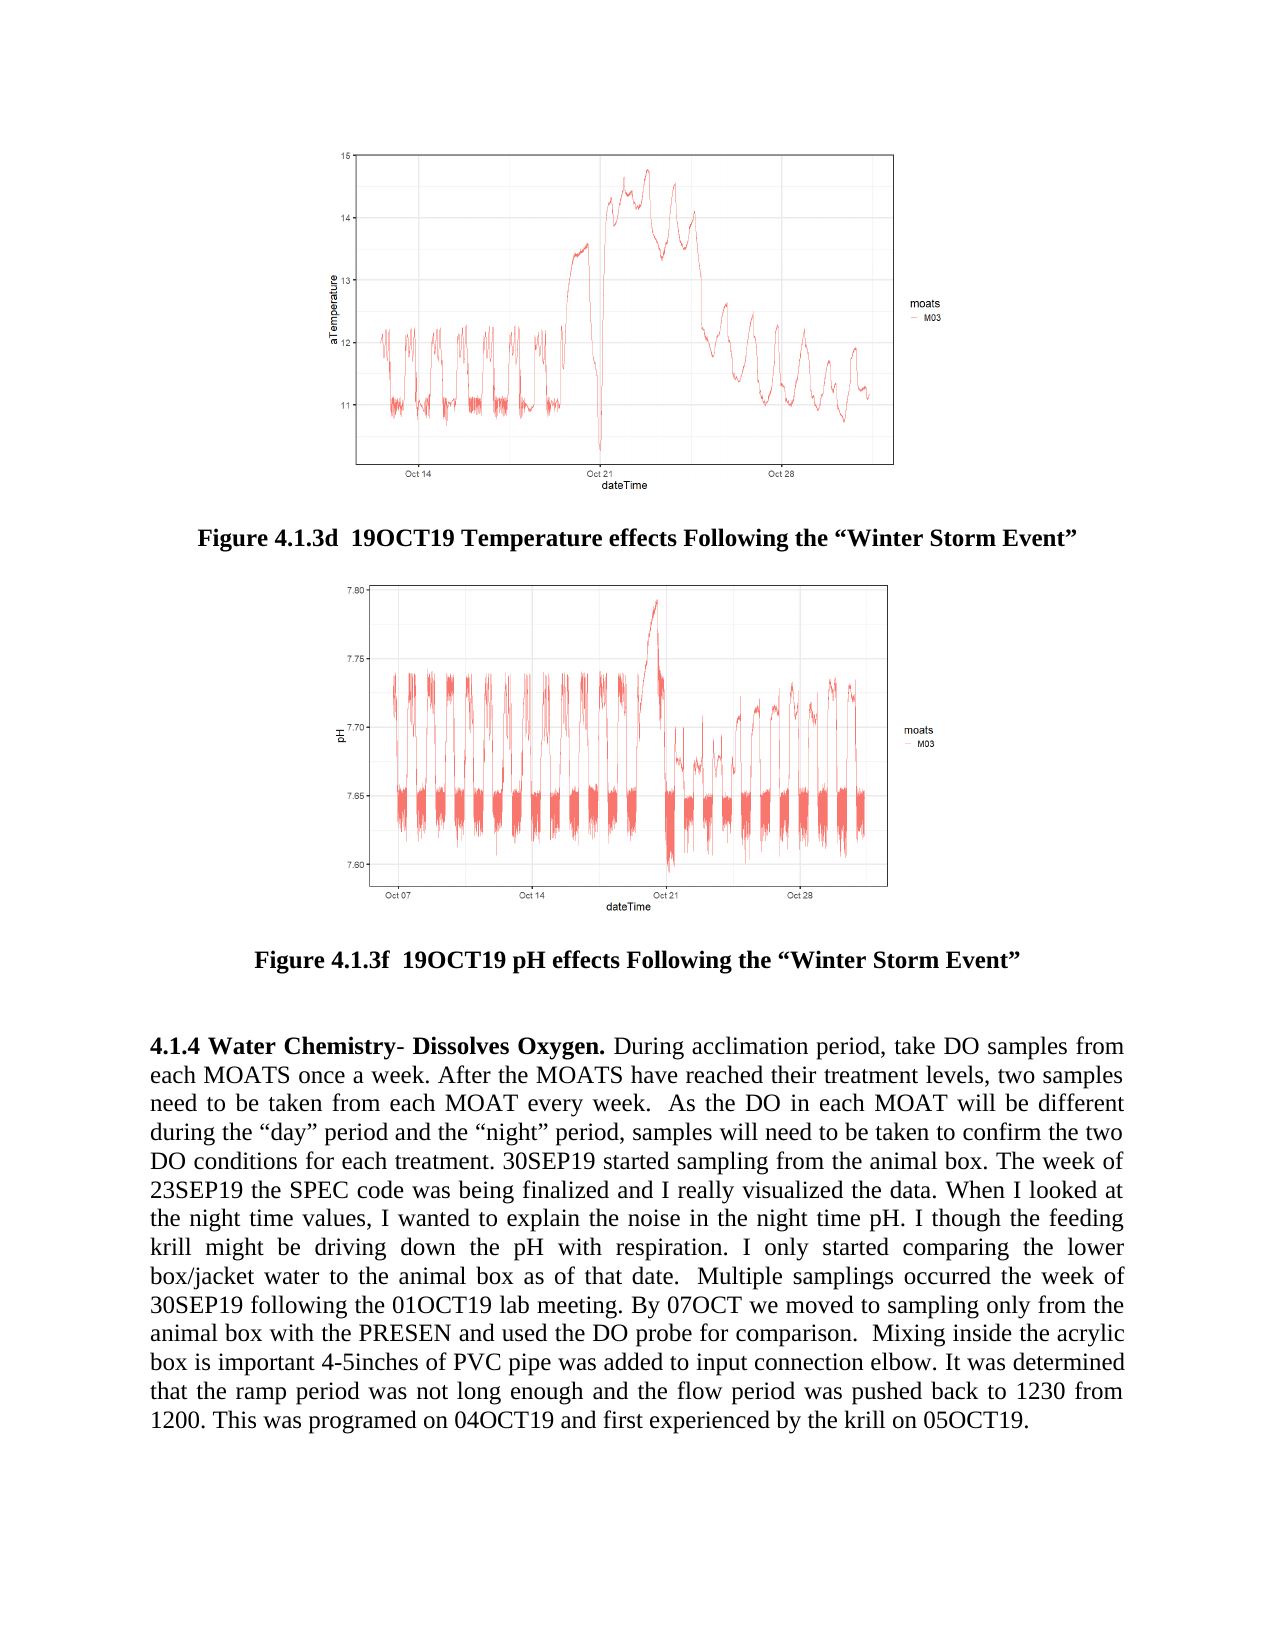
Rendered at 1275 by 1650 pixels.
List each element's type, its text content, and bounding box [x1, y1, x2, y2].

text Figure 4.1.3f 19OCT19 pH effects Following the “Winter Storm Event” [150, 945, 1125, 973]
picture [323, 150, 952, 495]
text 4.1.4 Water Chemistry- Dissolves Oxygen. During acclimation period, take DO samples from each MOATS once a week. After the MOATS have reached their treatment levels, two samples need to be taken from each MOAT every week. As the DO in each MOAT will be different during the “day” period and the “night” period, samples will need to be taken to confirm the two DO conditions for each treatment. 30SEP19 started sampling from the animal box. The week of 23SEP19 the SPEC code was being finalized and I really visualized the data. When I looked at the night time values, I wanted to explain the noise in the night time pH. I though the feeding krill might be driving down the pH with respiration. I only started comparing the lower box/jacket water to the animal box as of that date. Multiple samplings occurred the week of 30SEP19 following the 01OCT19 lab meeting. By 07OCT we moved to sampling only from the animal box with the PRESEN and used the DO probe for comparison. Mixing inside the acrylic box is important 4-5inches of PVC pipe was added to input connection elbow. It was determined that the ramp period was not long enough and the flow period was pushed back to 1230 from 1200. This was programed on 04OCT19 and first experienced by the krill on 05OCT19. [150, 1031, 1125, 1433]
picture [331, 580, 944, 916]
text Figure 4.1.3d 19OCT19 Temperature effects Following the “Winter Storm Event” [150, 523, 1125, 552]
